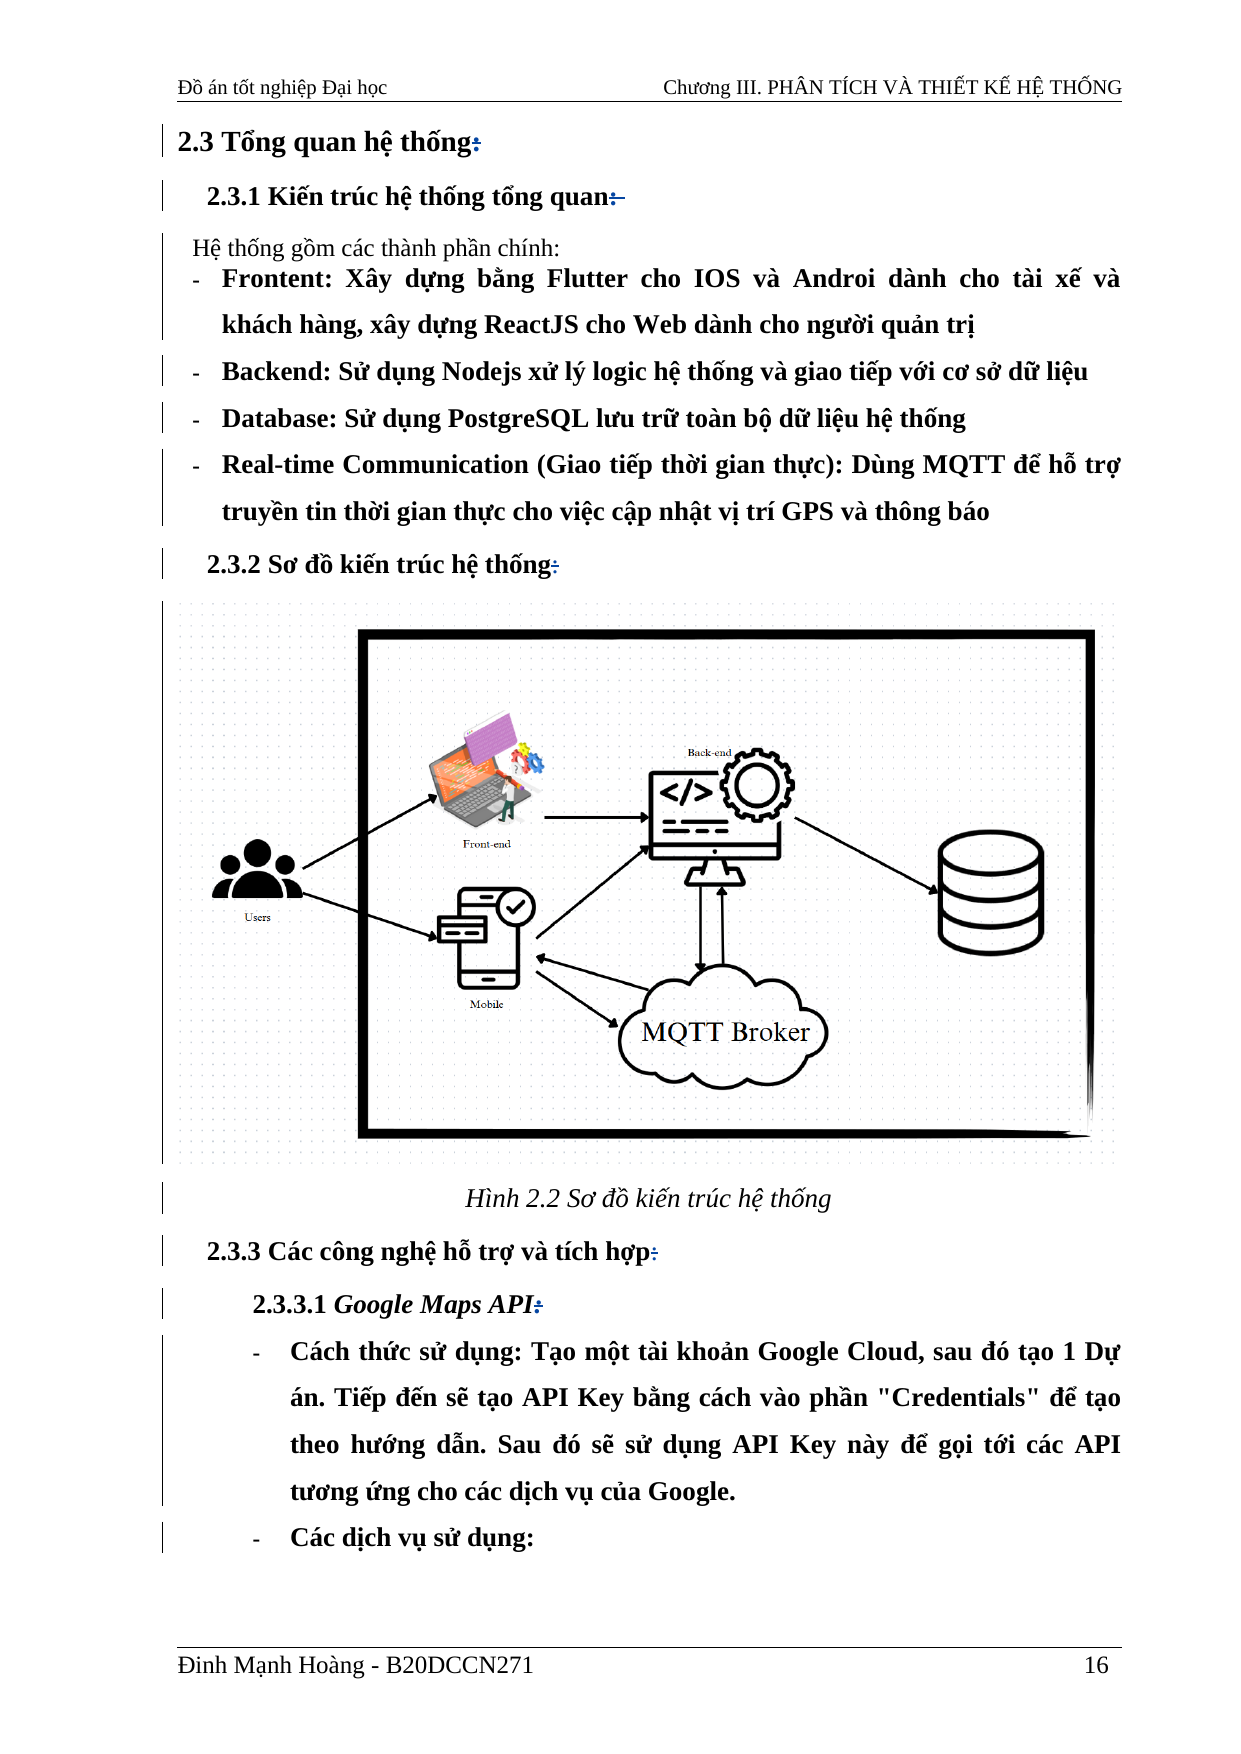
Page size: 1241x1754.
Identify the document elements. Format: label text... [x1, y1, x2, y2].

list Cách thức sử dụng: Tạo một tài khoản Google Cloud, sau đó tạo 1 Dự án. Tiếp đến sẽ tạo API Key bằng cách vào phần "Credentials" để tạo theo hướng dẫn. Sau đó sẽ sử dụng API Key này để gọi tới các API tương ứng cho các dịch vụ của Google. [252, 1335, 1122, 1506]
subtitle 2.3.2 Sơ đồ kiến trúc hệ thống [207, 548, 1122, 579]
text Hệ thống gồm các thành phần chính: [192, 233, 1122, 262]
list Database: Sử dụng PostgreSQL lưu trữ toàn bộ dữ liệu hệ thống [192, 402, 1122, 433]
subtitle 2.3 Tổng quan hệ thống [177, 124, 1122, 157]
list Backend: Sử dụng Nodejs xử lý logic hệ thống và giao tiếp với cơ sở dữ liệu [192, 355, 1122, 386]
list Frontent: Xây dựng bằng Flutter cho IOS và Androi dành cho tài xế và khách hàng, xây dựng ReactJS cho Web dành cho người quản trị [192, 262, 1122, 340]
list Real-time Communication (Giao tiếp thời gian thực): Dùng MQTT để hỗ trợ truyền tin thời gian thực cho việc cập nhật vị trí GPS và thông báo [192, 449, 1122, 526]
subtitle Hình 2.2 Sơ đồ kiến trúc hệ thống [177, 1182, 1122, 1213]
list Các dịch vụ sử dụng: [252, 1522, 1122, 1553]
text 2.3.3.1 Google Maps API [177, 1288, 1122, 1319]
subtitle 2.3.3 Các công nghệ hỗ trợ và tích hợp [207, 1235, 1122, 1266]
picture [177, 601, 1123, 1164]
subtitle 2.3.1 Kiến trúc hệ thống tổng quan [207, 180, 1122, 211]
